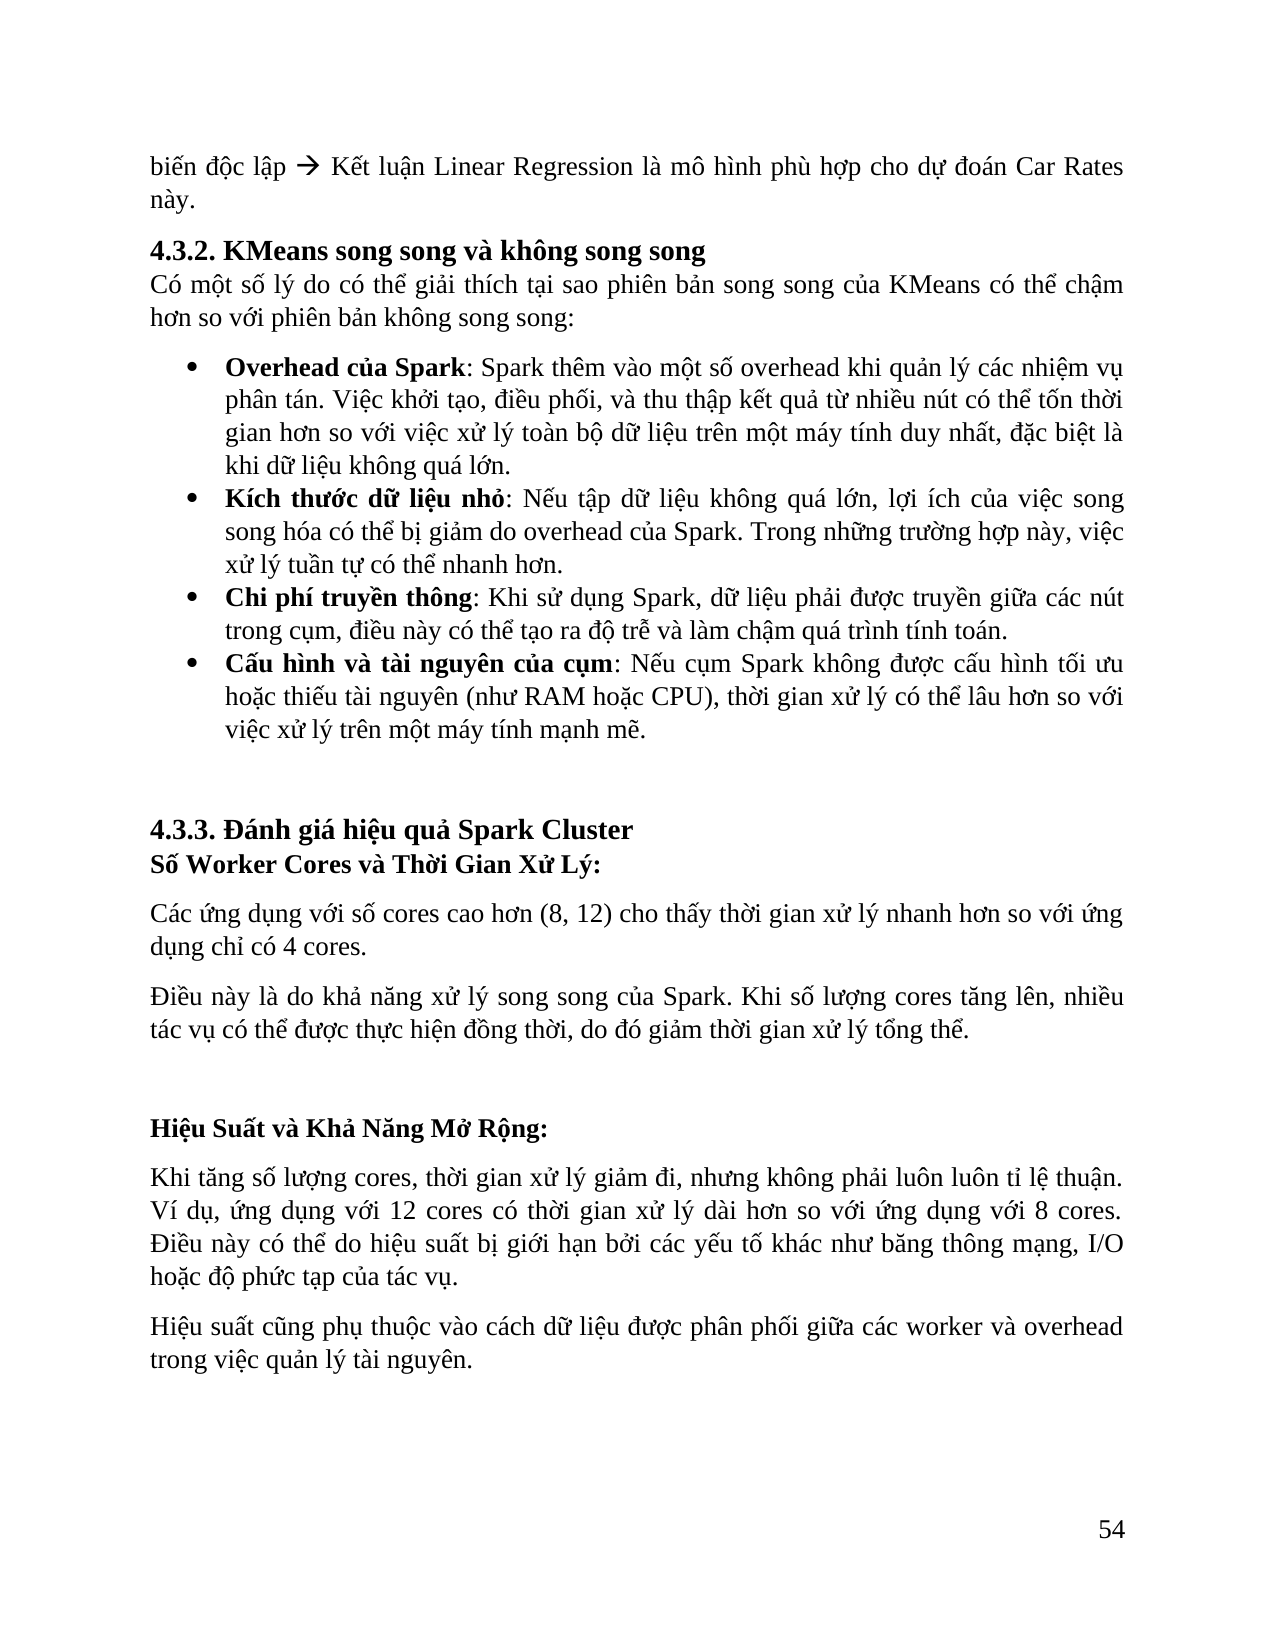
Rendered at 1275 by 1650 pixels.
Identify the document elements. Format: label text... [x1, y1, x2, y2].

text Điều này là do khả năng xử lý song song của Spark. Khi số lượng cores tăng lên, nhiều tác vụ có thể được thực hiện đồng thời, do đó giảm thời gian xử lý tổng thể. [150, 980, 1125, 1044]
subtitle 4.3.2. KMeans song song và không song song [150, 233, 1125, 266]
subtitle 4.3.3. Đánh giá hiệu quả Spark Cluster [150, 812, 1125, 846]
text Các ứng dụng với số cores cao hơn (8, 12) cho thấy thời gian xử lý nhanh hơn so với ứng dụng chỉ có 4 cores. [150, 897, 1125, 961]
text Có một số lý do có thể giải thích tại sao phiên bản song song của KMeans có thể chậm hơn so với phiên bản không song song: [150, 268, 1125, 332]
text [150, 150, 1125, 214]
text Khi tăng số lượng cores, thời gian xử lý giảm đi, nhưng không phải luôn luôn tỉ lệ thuận. Ví dụ, ứng dụng với 12 cores có thời gian xử lý dài hơn so với ứng dụng với 8 cores. Điều này có thể do hiệu suất bị giới hạn bởi các yếu tố khác như băng thông mạng, I/O hoặc độ phức tạp của tác vụ. [150, 1162, 1125, 1291]
list Overhead của Spark: Spark thêm vào một số overhead khi quản lý các nhiệm vụ phân tán. Việc khởi tạo, điều phối, và thu thập kết quả từ nhiều nút có thể tốn thời gian hơn so với việc xử lý toàn bộ dữ liệu trên một máy tính duy nhất, đặc biệt là khi dữ liệu không quá lớn. [187, 351, 1125, 481]
list Cấu hình và tài nguyên của cụm: Nếu cụm Spark không được cấu hình tối ưu hoặc thiếu tài nguyên (như RAM hoặc CPU), thời gian xử lý có thể lâu hơn so với việc xử lý trên một máy tính mạnh mẽ. [187, 647, 1125, 744]
text Số Worker Cores và Thời Gian Xử Lý: [150, 848, 1125, 879]
text Hiệu Suất và Khả Năng Mở Rộng: [150, 1112, 1125, 1143]
text Hiệu suất cũng phụ thuộc vào cách dữ liệu được phân phối giữa các worker và overhead trong việc quản lý tài nguyên. [150, 1310, 1125, 1374]
list Kích thước dữ liệu nhỏ: Nếu tập dữ liệu không quá lớn, lợi ích của việc song song hóa có thể bị giảm do overhead của Spark. Trong những trường hợp này, việc xử lý tuần tự có thể nhanh hơn. [187, 482, 1125, 579]
list Chi phí truyền thông: Khi sử dụng Spark, dữ liệu phải được truyền giữa các nút trong cụm, điều này có thể tạo ra độ trễ và làm chậm quá trình tính toán. [187, 581, 1125, 645]
